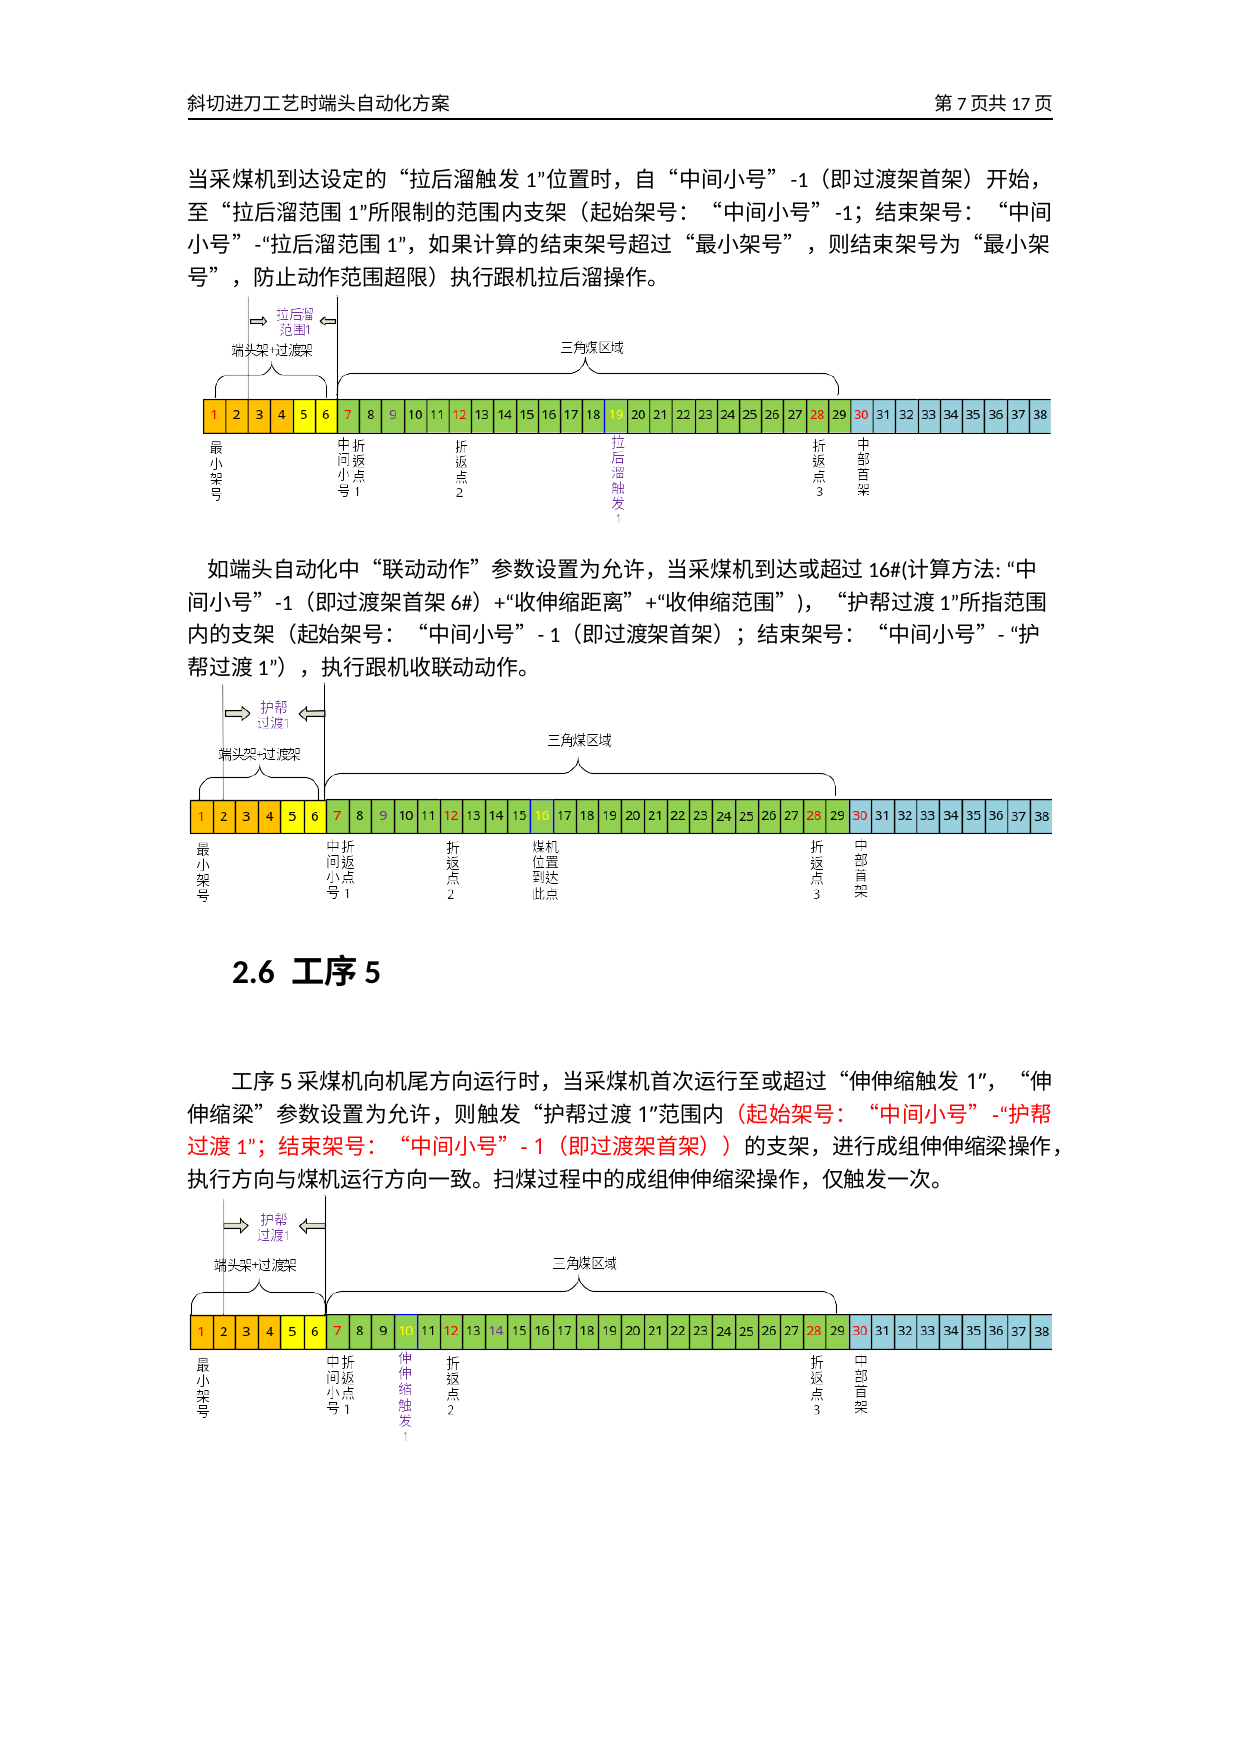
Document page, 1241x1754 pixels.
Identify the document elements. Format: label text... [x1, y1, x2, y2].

subtitle 工序5 [232, 937, 1053, 1002]
text 如端头自动化中“联动动作”参数设置为允许，当采煤机到达或超过16#(计算方法: “中间小号”-1（即过渡架首架6#）+“收伸缩距离”+“收伸缩范围”)，“护帮过渡1”所指范围内的支架（起始架号：“中间小号”- 1（即过渡架首架）；结束架号：“中间小号”- “护帮过渡1”），执行跟机收联动动作。 [187, 552, 1053, 682]
text 工序5采煤机向机尾方向运行时，当采煤机首次运行至或超过“伸伸缩触发1”，“伸伸缩梁”参数设置为允许，则触发“护帮过渡1”范围内（起始架号：“中间小号”-“护帮过渡1”；结束架号：“中间小号”- 1（即过渡架首架））的支架，进行成组伸伸缩梁操作，执行方向与煤机运行方向一致。扫煤过程中的成组伸伸缩梁操作，仅触发一次。 [187, 1064, 1053, 1194]
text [187, 162, 1053, 292]
